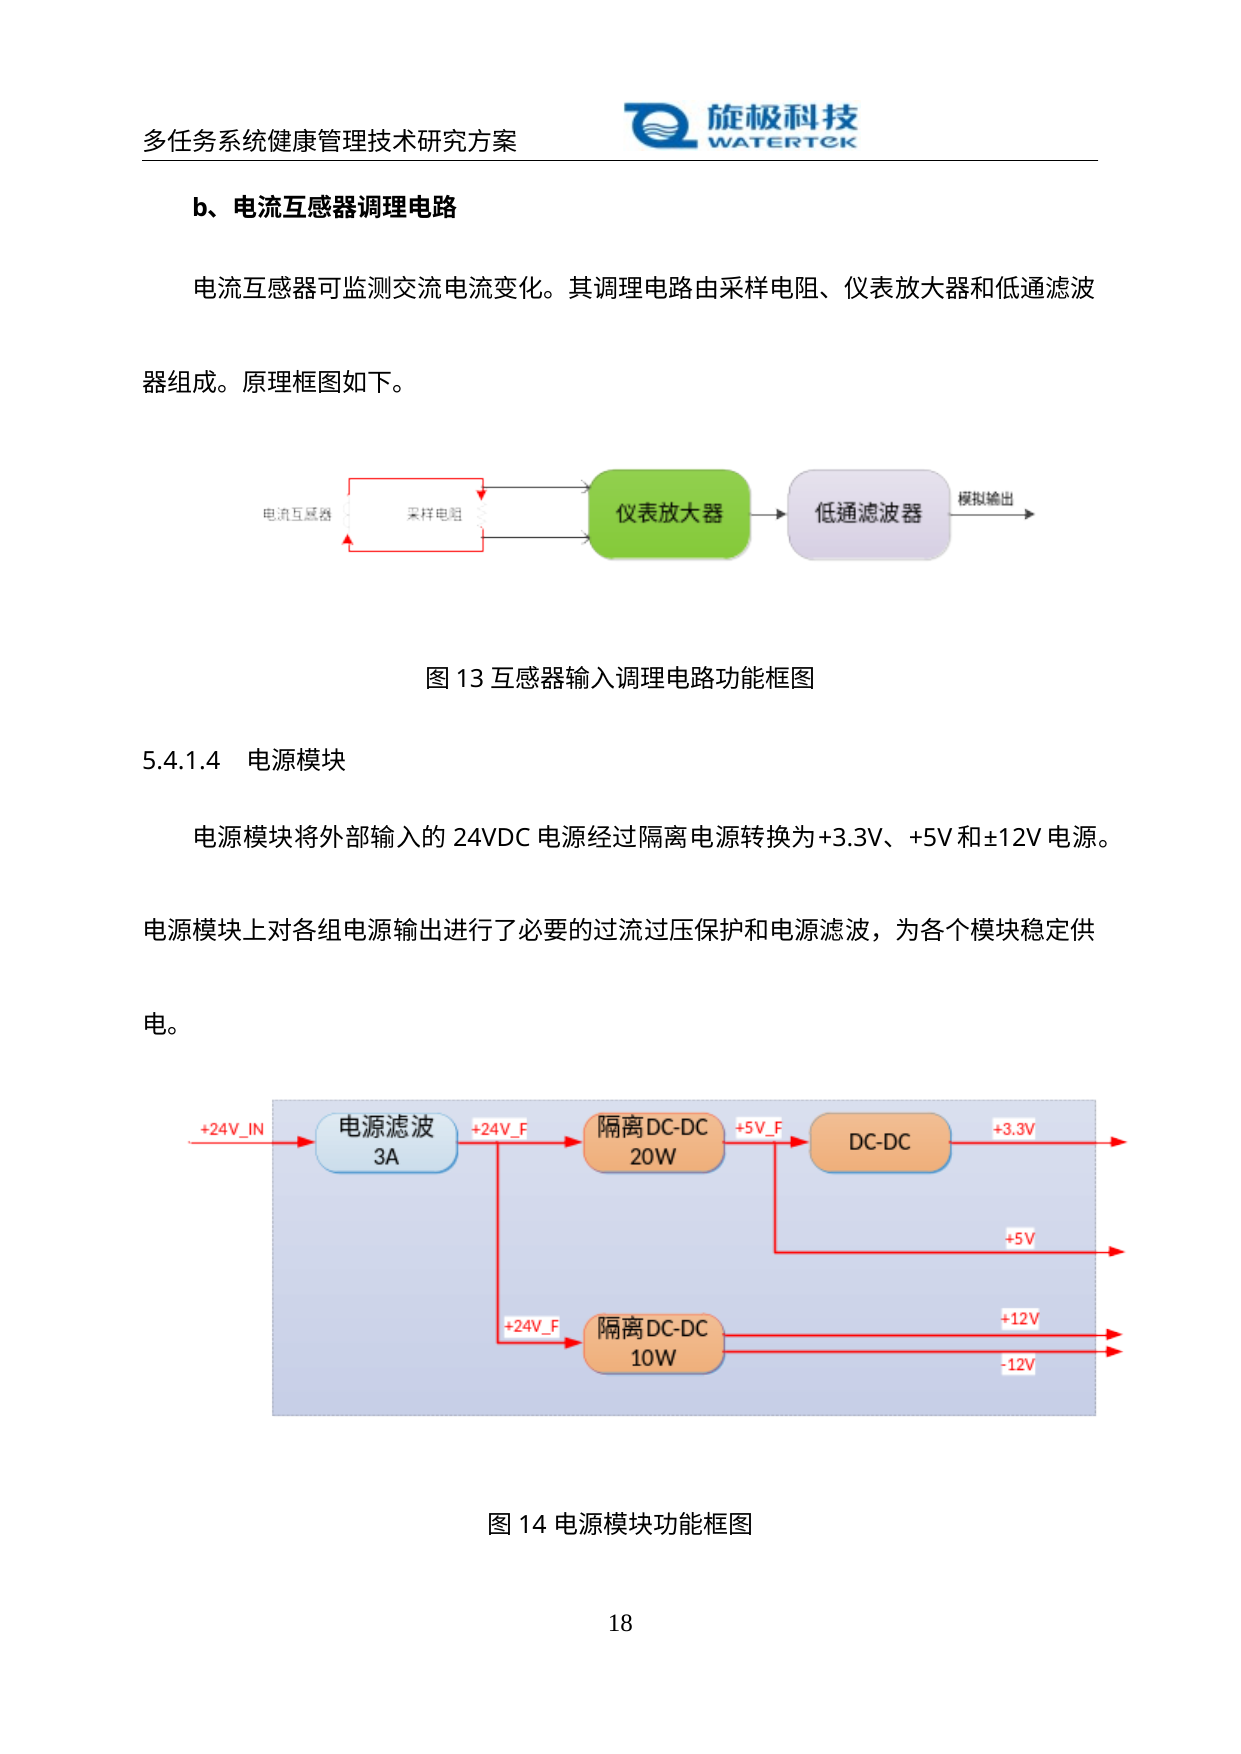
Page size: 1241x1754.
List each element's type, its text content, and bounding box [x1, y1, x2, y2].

text 电源模块将外部输入的24VDC电源经过隔离电源转换为+3.3V、+5V和±12V电源。电源模块上对各组电源输出进行了必要的过流过压保护和电源滤波，为各个模块稳定供电。 [142, 801, 1098, 1057]
list 互感器输入调理电路功能框图 [142, 643, 1098, 711]
text 电源模块 [142, 724, 1098, 792]
list 电源模块功能框图 [142, 1489, 1098, 1557]
text b、电流互感器调理电路 [142, 171, 1098, 239]
picture [623, 100, 861, 151]
text 电流互感器可监测交流电流变化。其调理电路由采样电阻、仪表放大器和低通滤波器组成。原理框图如下。 [142, 253, 1098, 414]
